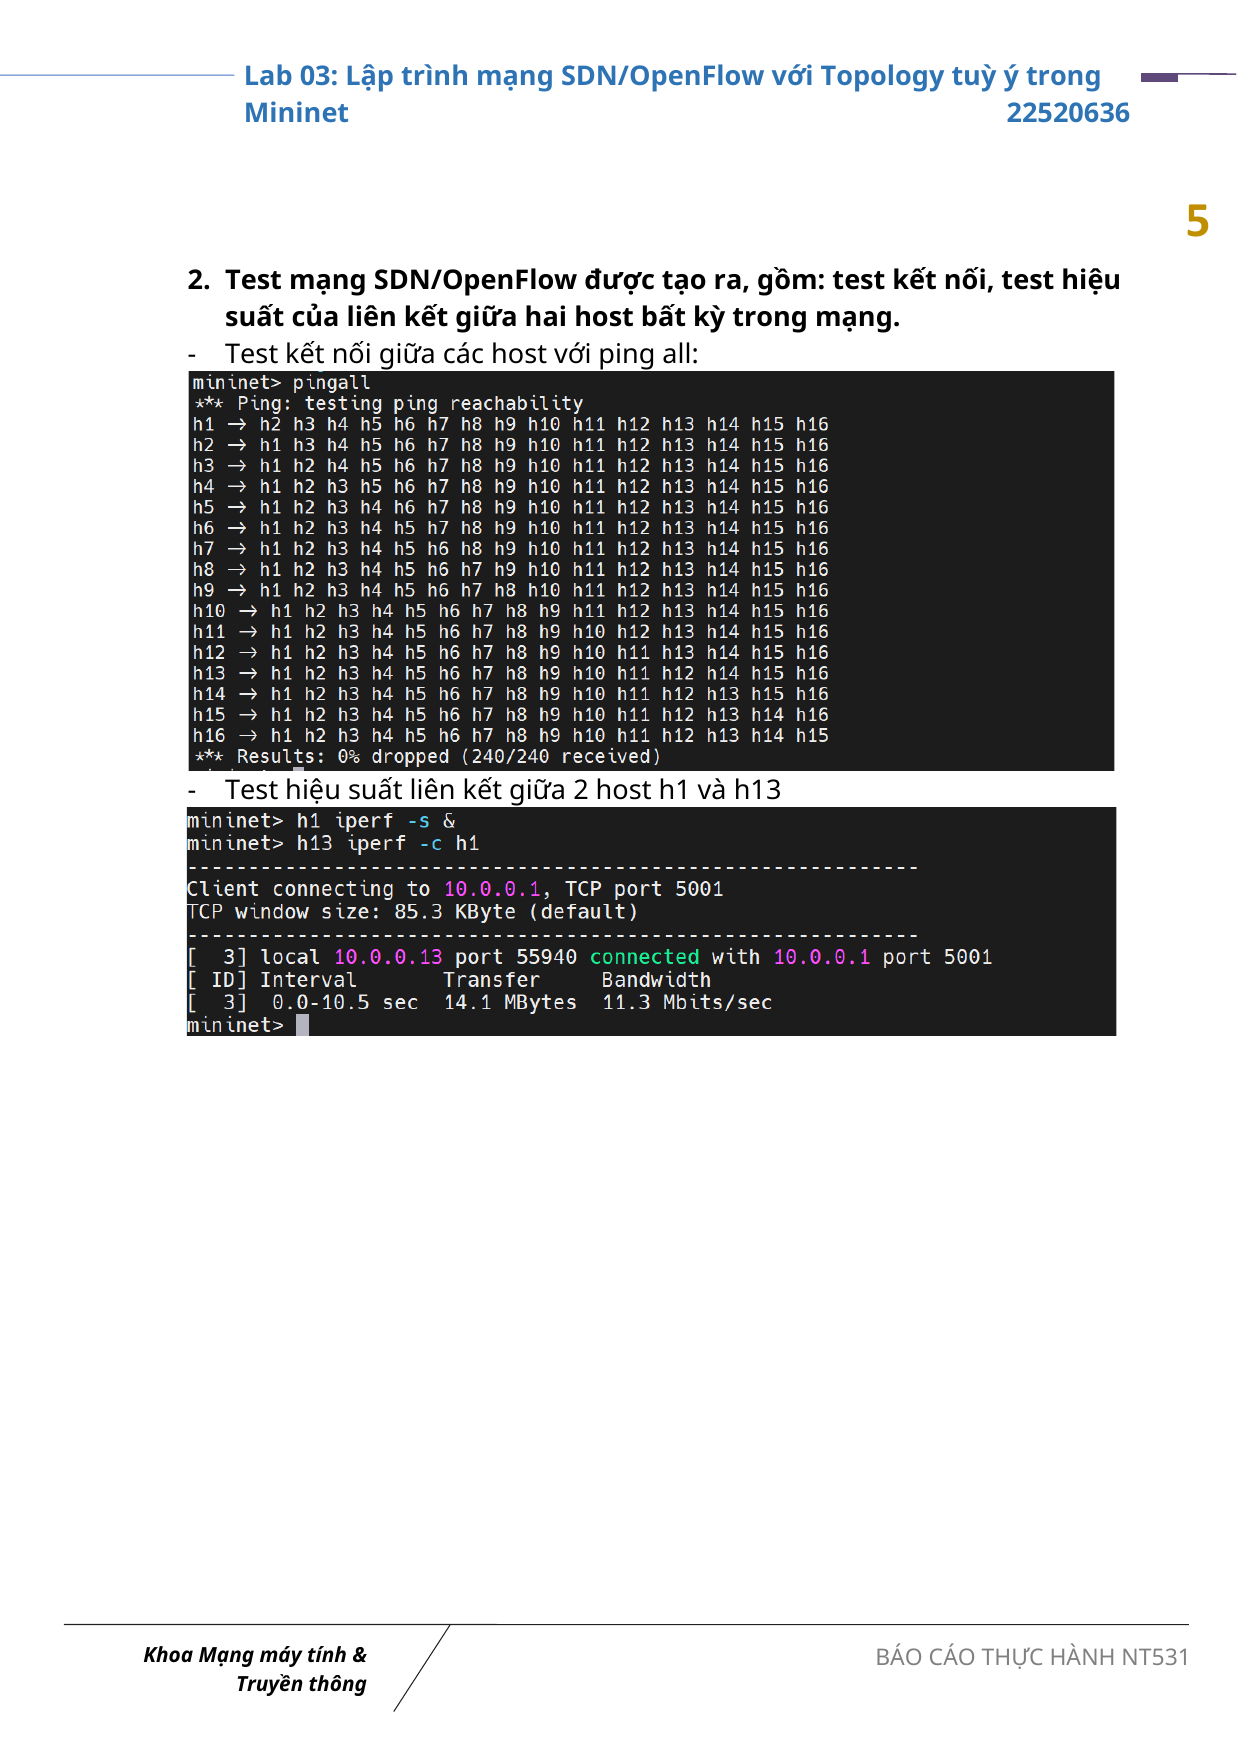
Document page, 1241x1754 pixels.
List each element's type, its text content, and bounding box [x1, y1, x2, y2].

picture [186, 807, 1117, 1036]
list Test mạng SDN/OpenFlow được tạo ra, gồm: test kết nối, test hiệu suất của liên kết giữa hai host bất kỳ trong mạng. [187, 261, 1153, 334]
picture [188, 371, 1115, 771]
list Test hiệu suất liên kết giữa 2 host h1 và h13 [187, 770, 1153, 807]
list Test kết nối giữa các host với ping all: [187, 334, 1153, 371]
